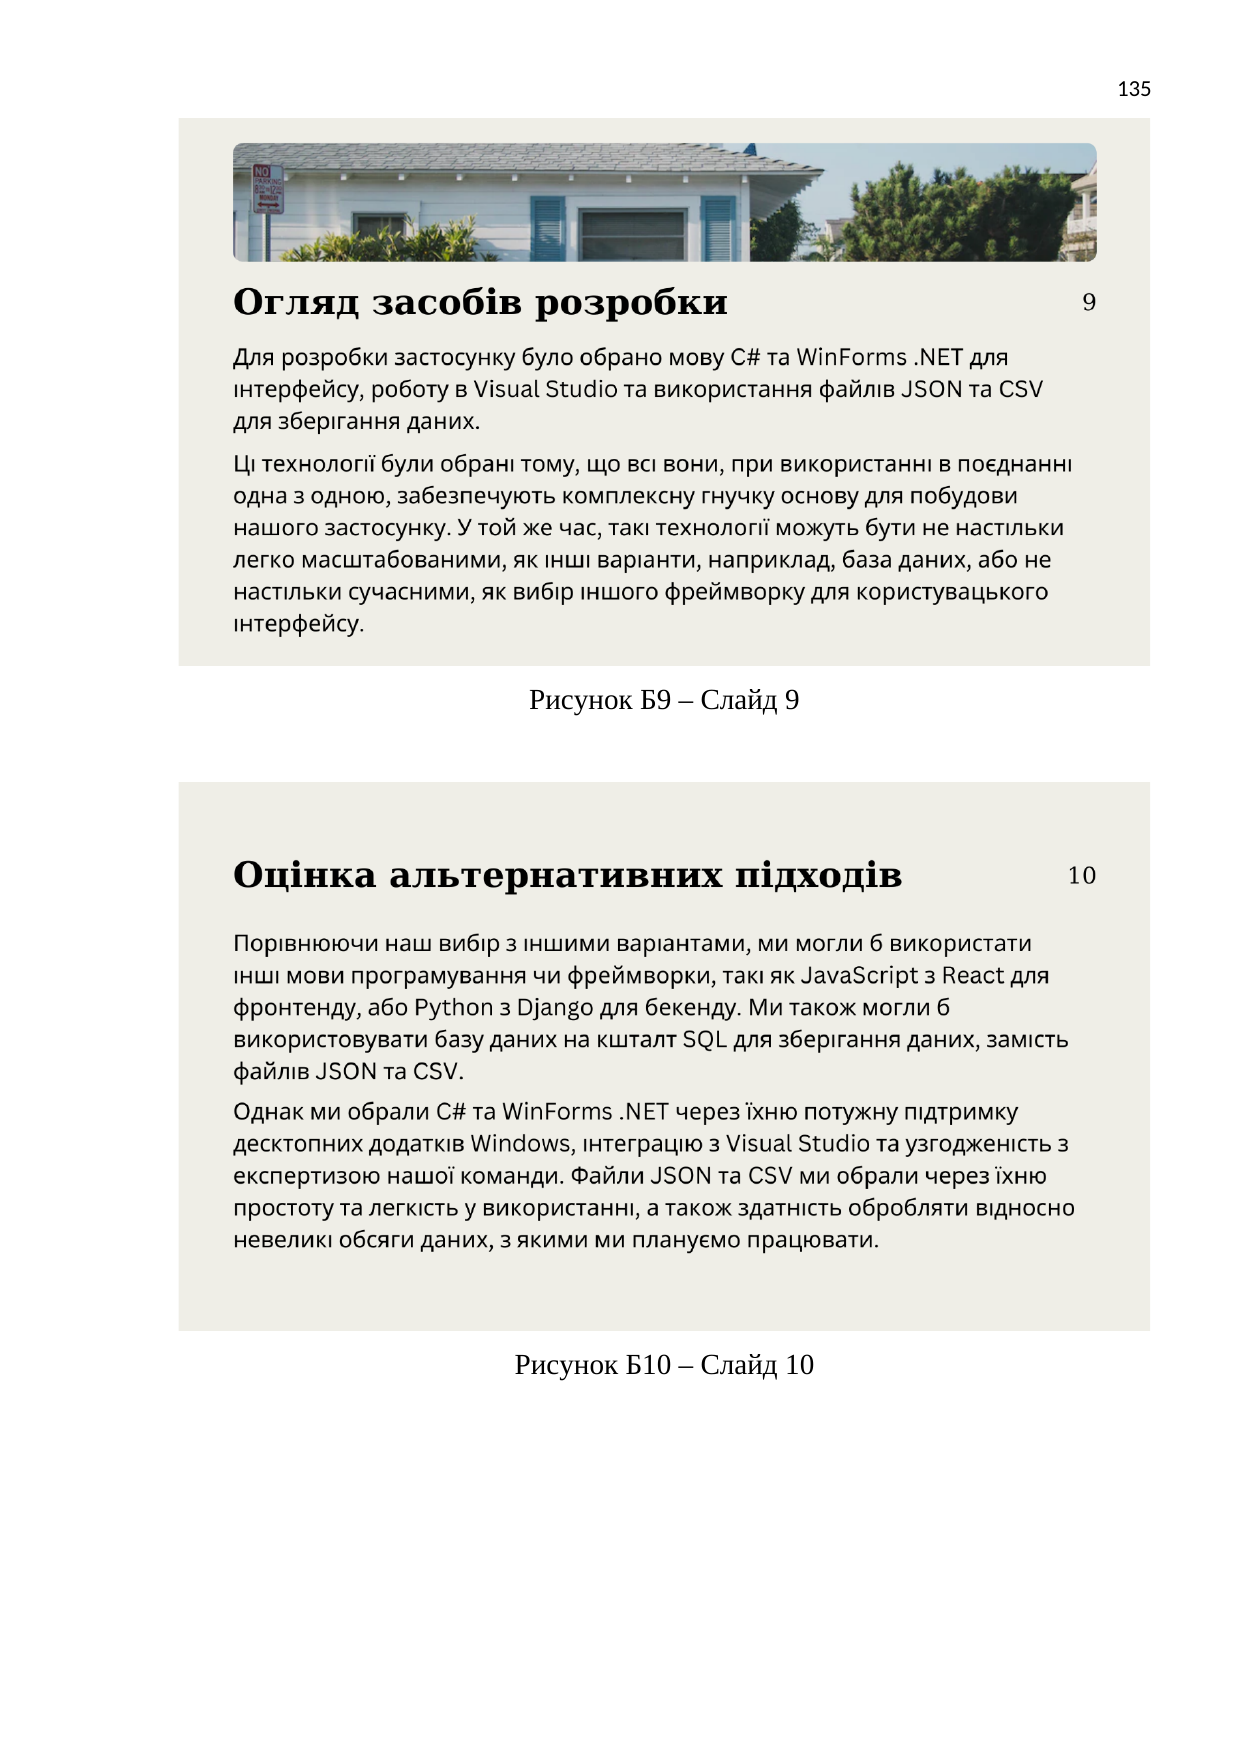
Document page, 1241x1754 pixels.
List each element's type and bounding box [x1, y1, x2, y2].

picture [178, 782, 1151, 1331]
picture [178, 118, 1151, 666]
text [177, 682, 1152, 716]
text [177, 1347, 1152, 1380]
